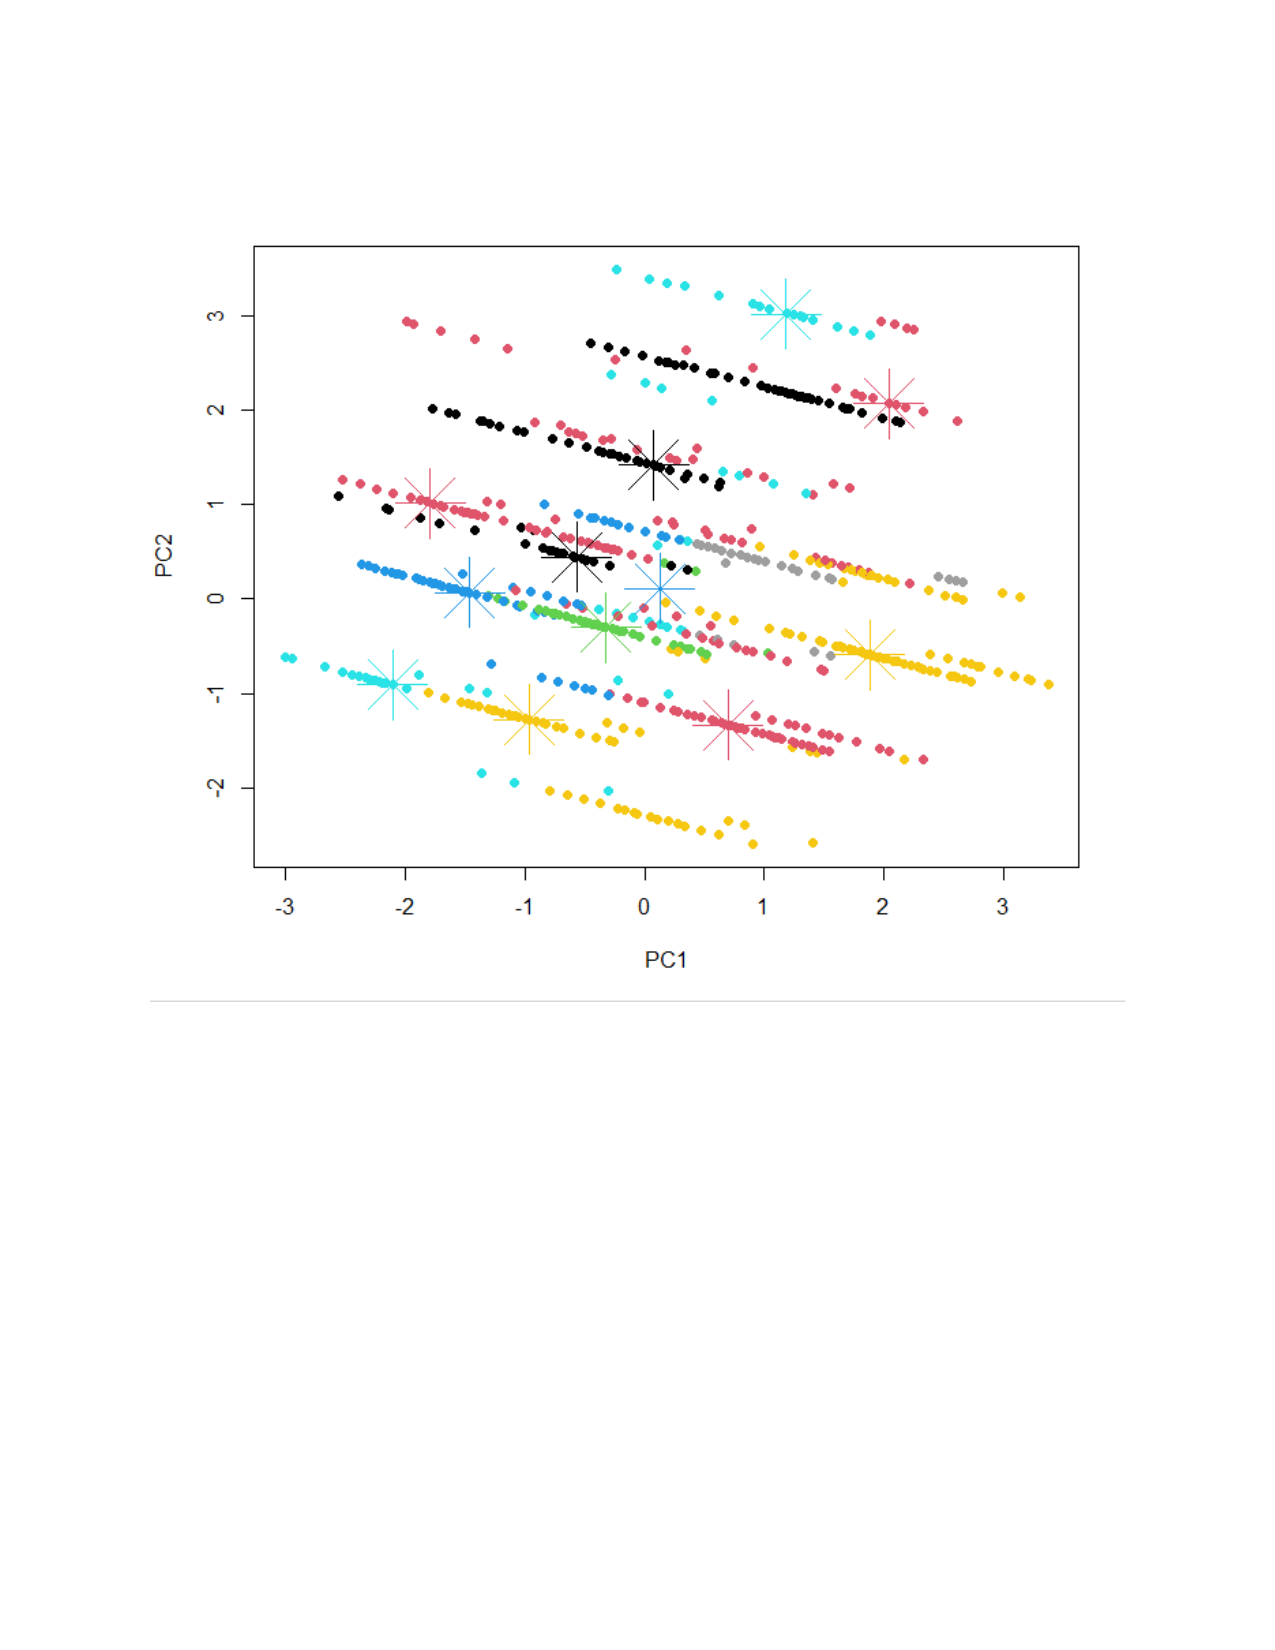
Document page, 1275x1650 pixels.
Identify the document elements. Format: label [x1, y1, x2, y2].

picture [150, 150, 1125, 1002]
